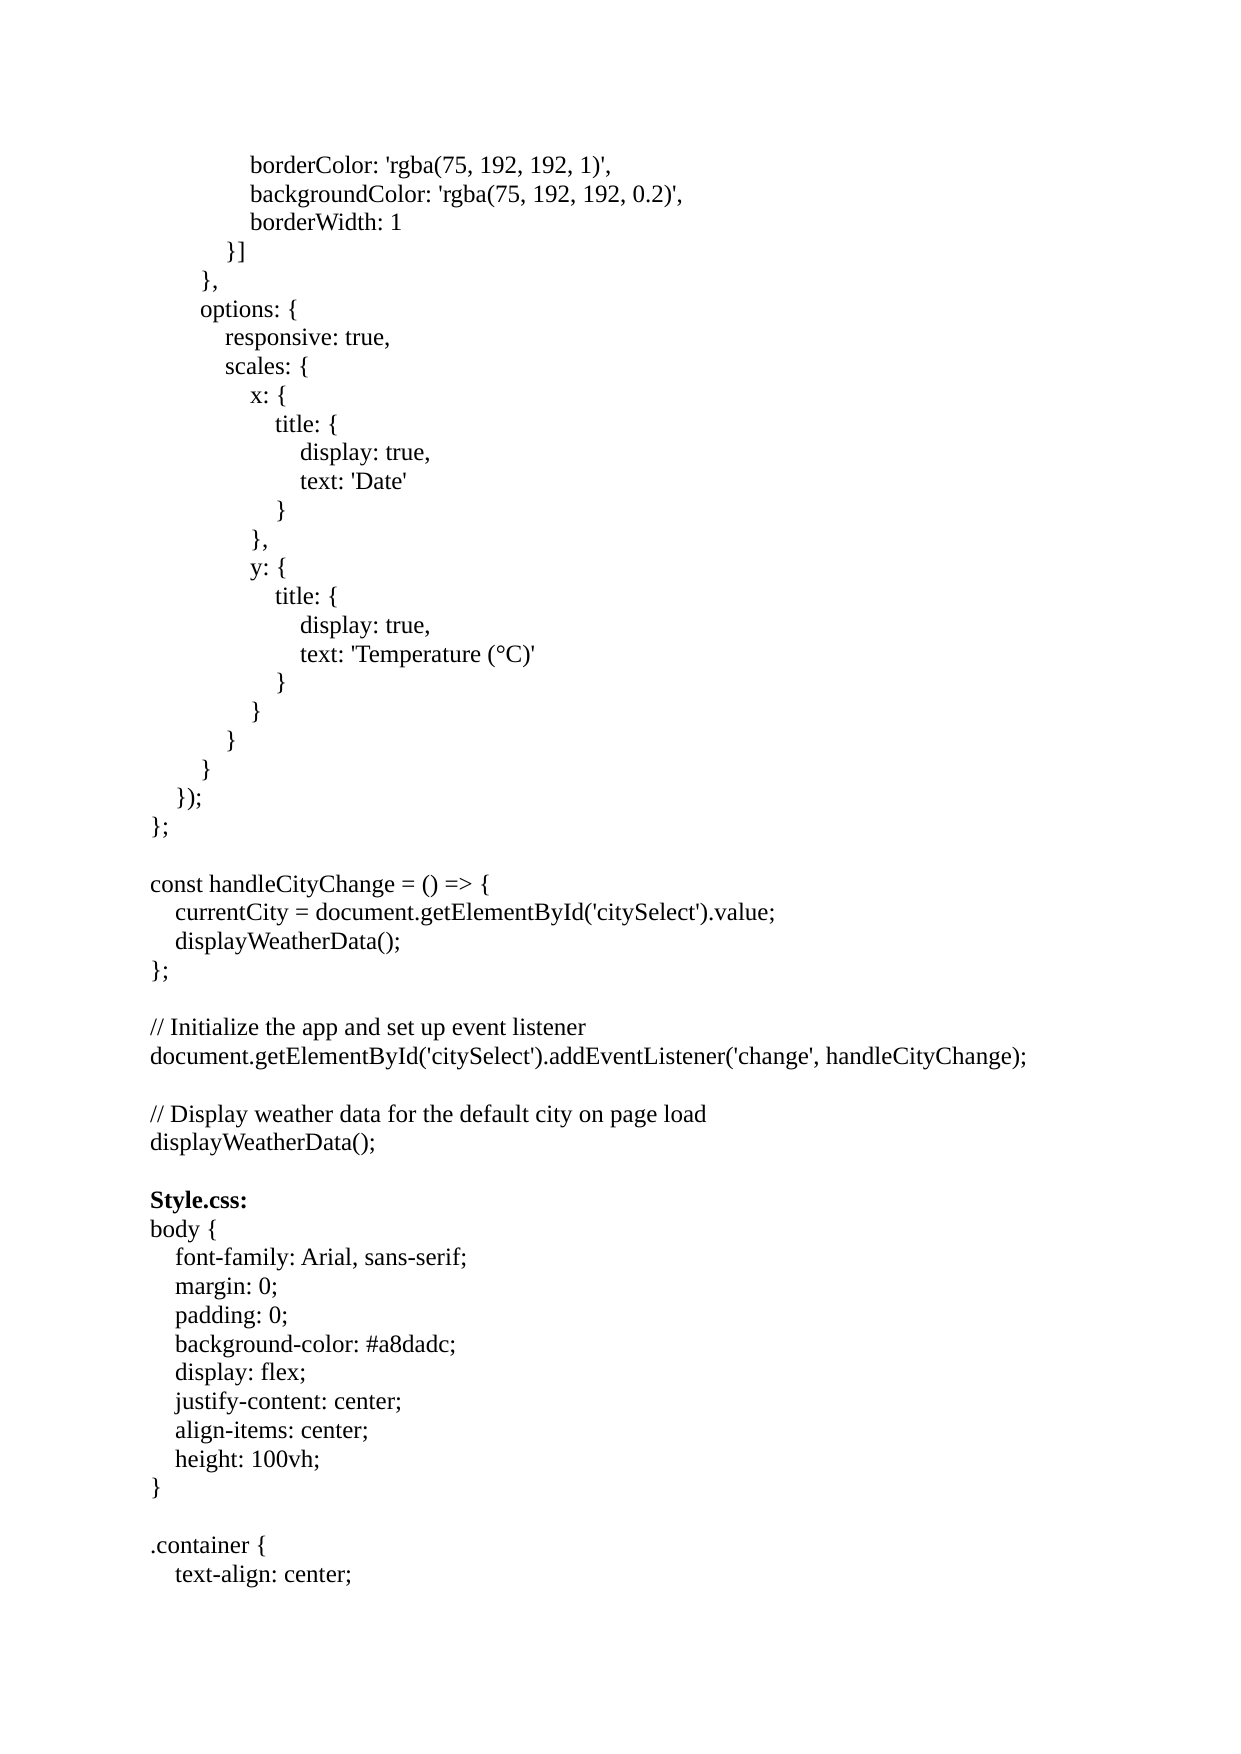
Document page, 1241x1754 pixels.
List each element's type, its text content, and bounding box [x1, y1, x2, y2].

text justify-content: center; [150, 1386, 1090, 1415]
text } [150, 725, 1090, 754]
text }] [150, 236, 1090, 265]
text Style.css: [150, 1185, 1090, 1214]
text display: true, [150, 610, 1090, 639]
text text-align: center; [150, 1559, 1090, 1587]
text display: true, [150, 437, 1090, 466]
text scales: { [150, 351, 1090, 380]
text }; [150, 955, 1090, 984]
text title: { [150, 581, 1090, 610]
text }; [150, 811, 1090, 840]
text padding: 0; [150, 1300, 1090, 1329]
text borderWidth: 1 [150, 207, 1090, 236]
text const handleCityChange = () => { [150, 869, 1090, 897]
text options: { [150, 294, 1090, 322]
text y: { [150, 552, 1090, 581]
text title: { [150, 409, 1090, 437]
text } [150, 754, 1090, 782]
text } [150, 667, 1090, 696]
text borderColor: 'rgba(75, 192, 192, 1)', [150, 150, 1090, 179]
text text: 'Temperature (°C)' [150, 639, 1090, 667]
text }, [150, 524, 1090, 552]
text margin: 0; [150, 1271, 1090, 1300]
text } [150, 495, 1090, 524]
text } [150, 1472, 1090, 1501]
text text: 'Date' [150, 466, 1090, 495]
text }, [150, 265, 1090, 294]
text displayWeatherData(); [150, 926, 1090, 955]
text // Initialize the app and set up event listener [150, 1012, 1090, 1041]
text x: { [150, 380, 1090, 409]
text currentCity = document.getElementById('citySelect').value; [150, 897, 1090, 926]
text display: flex; [150, 1357, 1090, 1386]
text document.getElementById('citySelect').addEventListener('change', handleCityChange); [150, 1041, 1090, 1070]
text background-color: #a8dadc; [150, 1329, 1090, 1357]
text displayWeatherData(); [150, 1127, 1090, 1156]
text // Display weather data for the default city on page load [150, 1099, 1090, 1127]
text align-items: center; [150, 1415, 1090, 1444]
text font-family: Arial, sans-serif; [150, 1242, 1090, 1271]
text }); [150, 782, 1090, 811]
text responsive: true, [150, 322, 1090, 351]
text } [150, 696, 1090, 725]
text height: 100vh; [150, 1444, 1090, 1472]
text .container { [150, 1530, 1090, 1559]
text body { [150, 1214, 1090, 1242]
text backgroundColor: 'rgba(75, 192, 192, 0.2)', [150, 179, 1090, 207]
